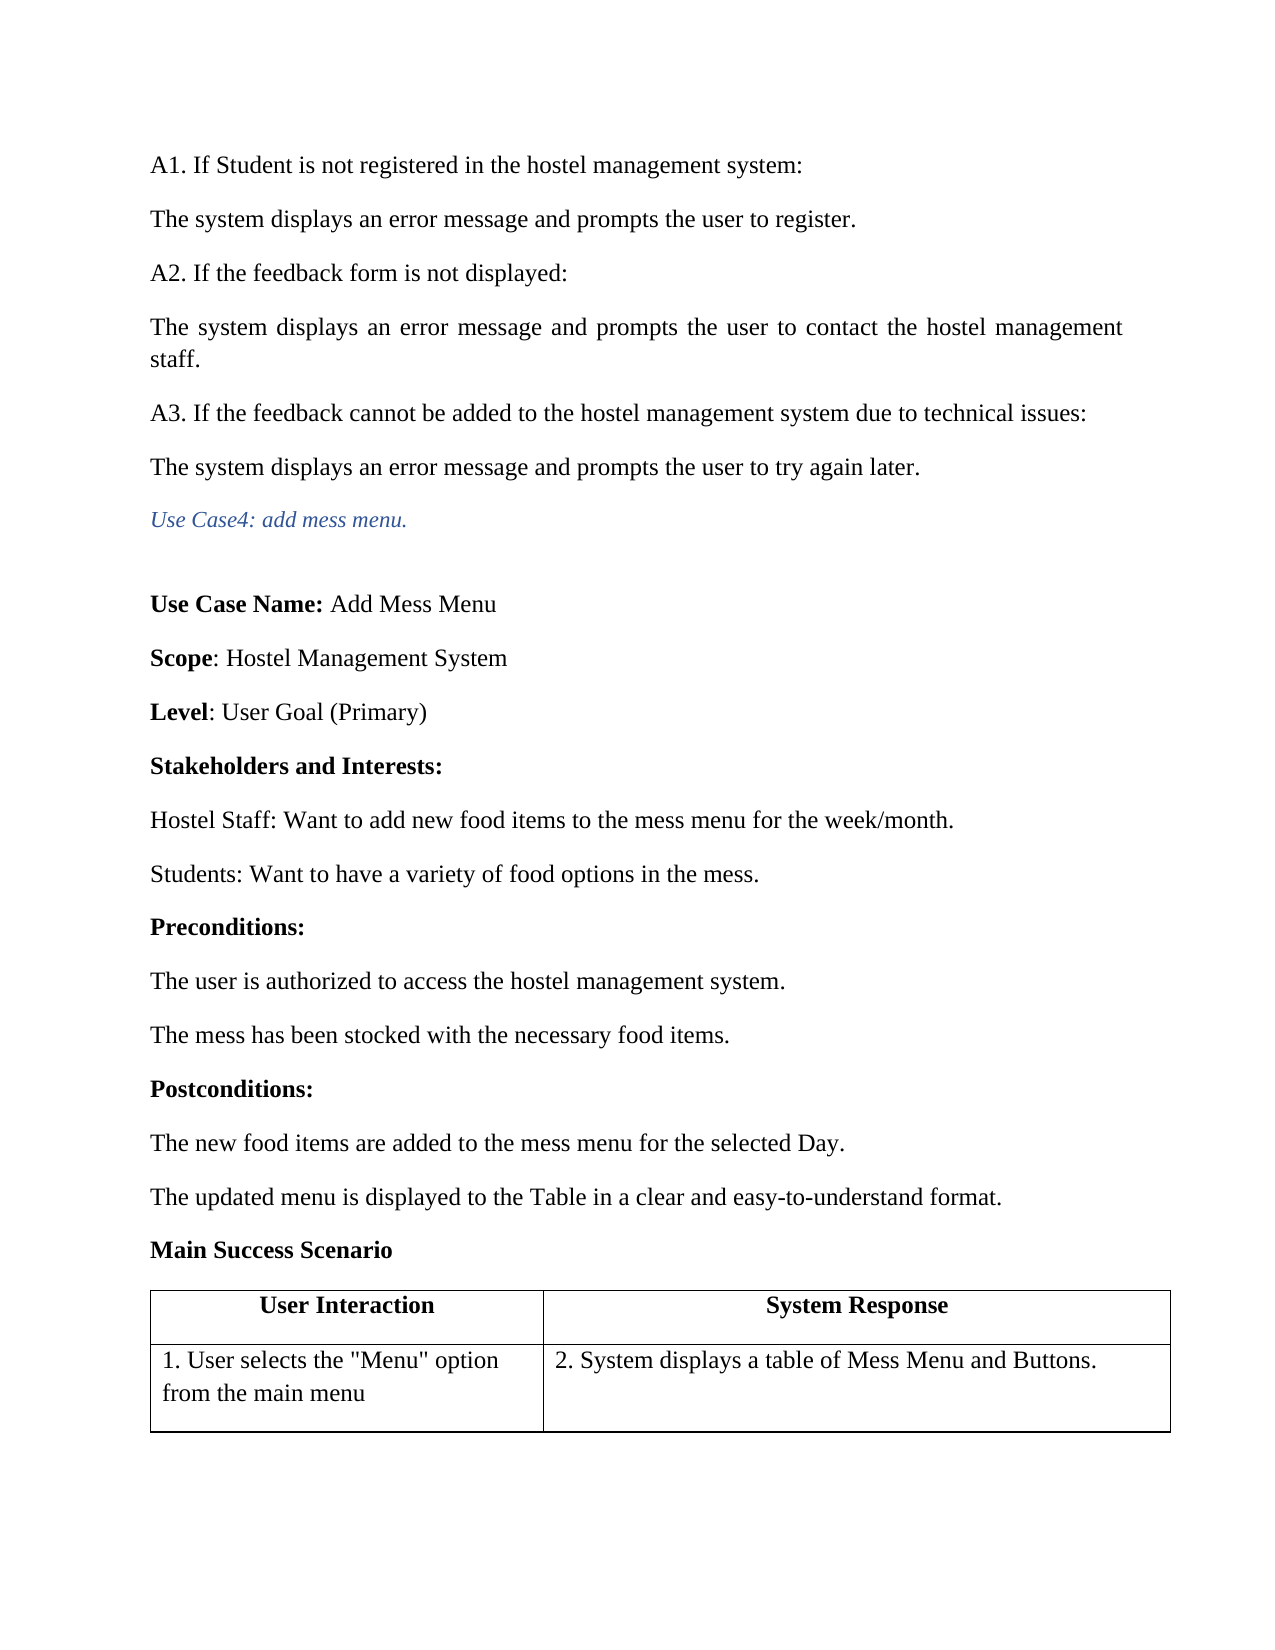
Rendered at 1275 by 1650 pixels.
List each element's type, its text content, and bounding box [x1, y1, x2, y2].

text The system displays an error message and prompts the user to try again later. [150, 452, 1125, 481]
subtitle Use Case4: add mess menu. [150, 506, 1125, 532]
text Stakeholders and Interests: [150, 751, 1125, 780]
table_cell 2. System displays a table of Mess Menu and Buttons. [544, 1345, 1170, 1431]
text Main Success Scenario [150, 1236, 1125, 1264]
text A3. If the feedback cannot be added to the hostel management system due to technical issues: [150, 398, 1125, 427]
text The system displays an error message and prompts the user to register. [150, 204, 1125, 233]
text The system displays an error message and prompts the user to contact the hostel management staff. [150, 312, 1125, 373]
text Scope: Hostel Management System [150, 643, 1125, 672]
table_header User Interaction [151, 1291, 543, 1344]
text A2. If the feedback form is not displayed: [150, 258, 1125, 286]
text Use Case Name: Add Mess Menu [150, 589, 1125, 618]
text Level: User Goal (Primary) [150, 697, 1125, 726]
text Students: Want to have a variety of food options in the mess. [150, 859, 1125, 887]
text Postconditions: [150, 1074, 1125, 1103]
text A1. If Student is not registered in the hostel management system: [150, 150, 1125, 179]
table_header System Response [544, 1291, 1170, 1344]
text The mess has been stocked with the necessary food items. [150, 1020, 1125, 1049]
text The updated menu is displayed to the Table in a clear and easy-to-understand format. [150, 1182, 1125, 1211]
text The new food items are added to the mess menu for the selected Day. [150, 1128, 1125, 1157]
text Hostel Staff: Want to add new food items to the mess menu for the week/month. [150, 805, 1125, 833]
table_cell 1. User selects the "Menu" option from the main menu [151, 1345, 543, 1431]
text The user is authorized to access the hostel management system. [150, 966, 1125, 995]
text Preconditions: [150, 912, 1125, 941]
